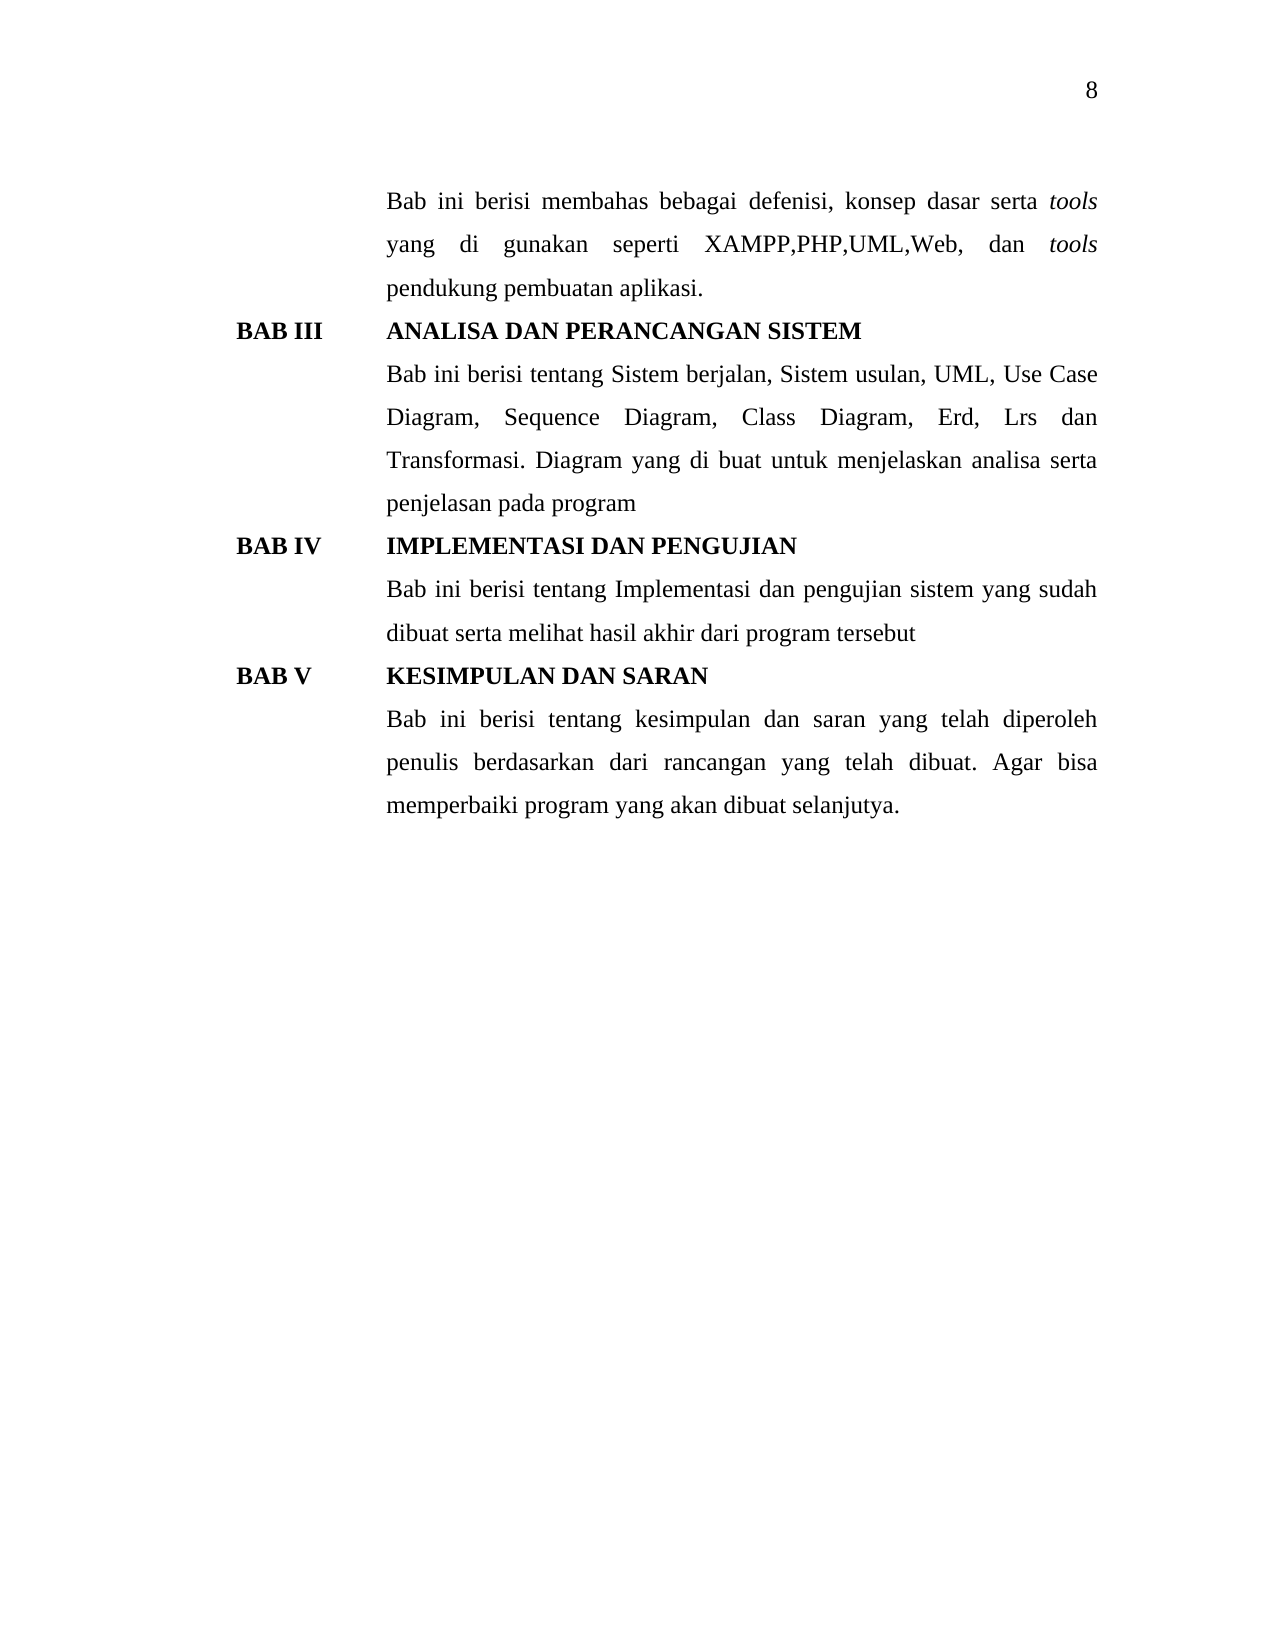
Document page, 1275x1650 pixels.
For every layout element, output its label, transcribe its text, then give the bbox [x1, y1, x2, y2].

text BAB III ANALISA DAN PERANCANGAN SISTEM [236, 316, 1098, 344]
text BAB V KESIMPULAN DAN SARAN [236, 661, 1098, 689]
text Bab ini berisi membahas bebagai defenisi, konsep dasar serta tools yang di gunakan seperti XAMPP,PHP,UML,Web, dan tools pendukung pembuatan aplikasi. [386, 186, 1098, 301]
text Bab ini berisi tentang Sistem berjalan, Sistem usulan, UML, Use Case Diagram, Sequence Diagram, Class Diagram, Erd, Lrs dan Transformasi. Diagram yang di buat untuk menjelaskan analisa serta penjelasan pada program [386, 359, 1098, 517]
text Bab ini berisi tentang Implementasi dan pengujian sistem yang sudah dibuat serta melihat hasil akhir dari program tersebut [386, 574, 1098, 646]
text BAB IV IMPLEMENTASI DAN PENGUJIAN [236, 531, 1098, 560]
text Bab ini berisi tentang kesimpulan dan saran yang telah diperoleh penulis berdasarkan dari rancangan yang telah dibuat. Agar bisa memperbaiki program yang akan dibuat selanjutya. [386, 704, 1098, 819]
